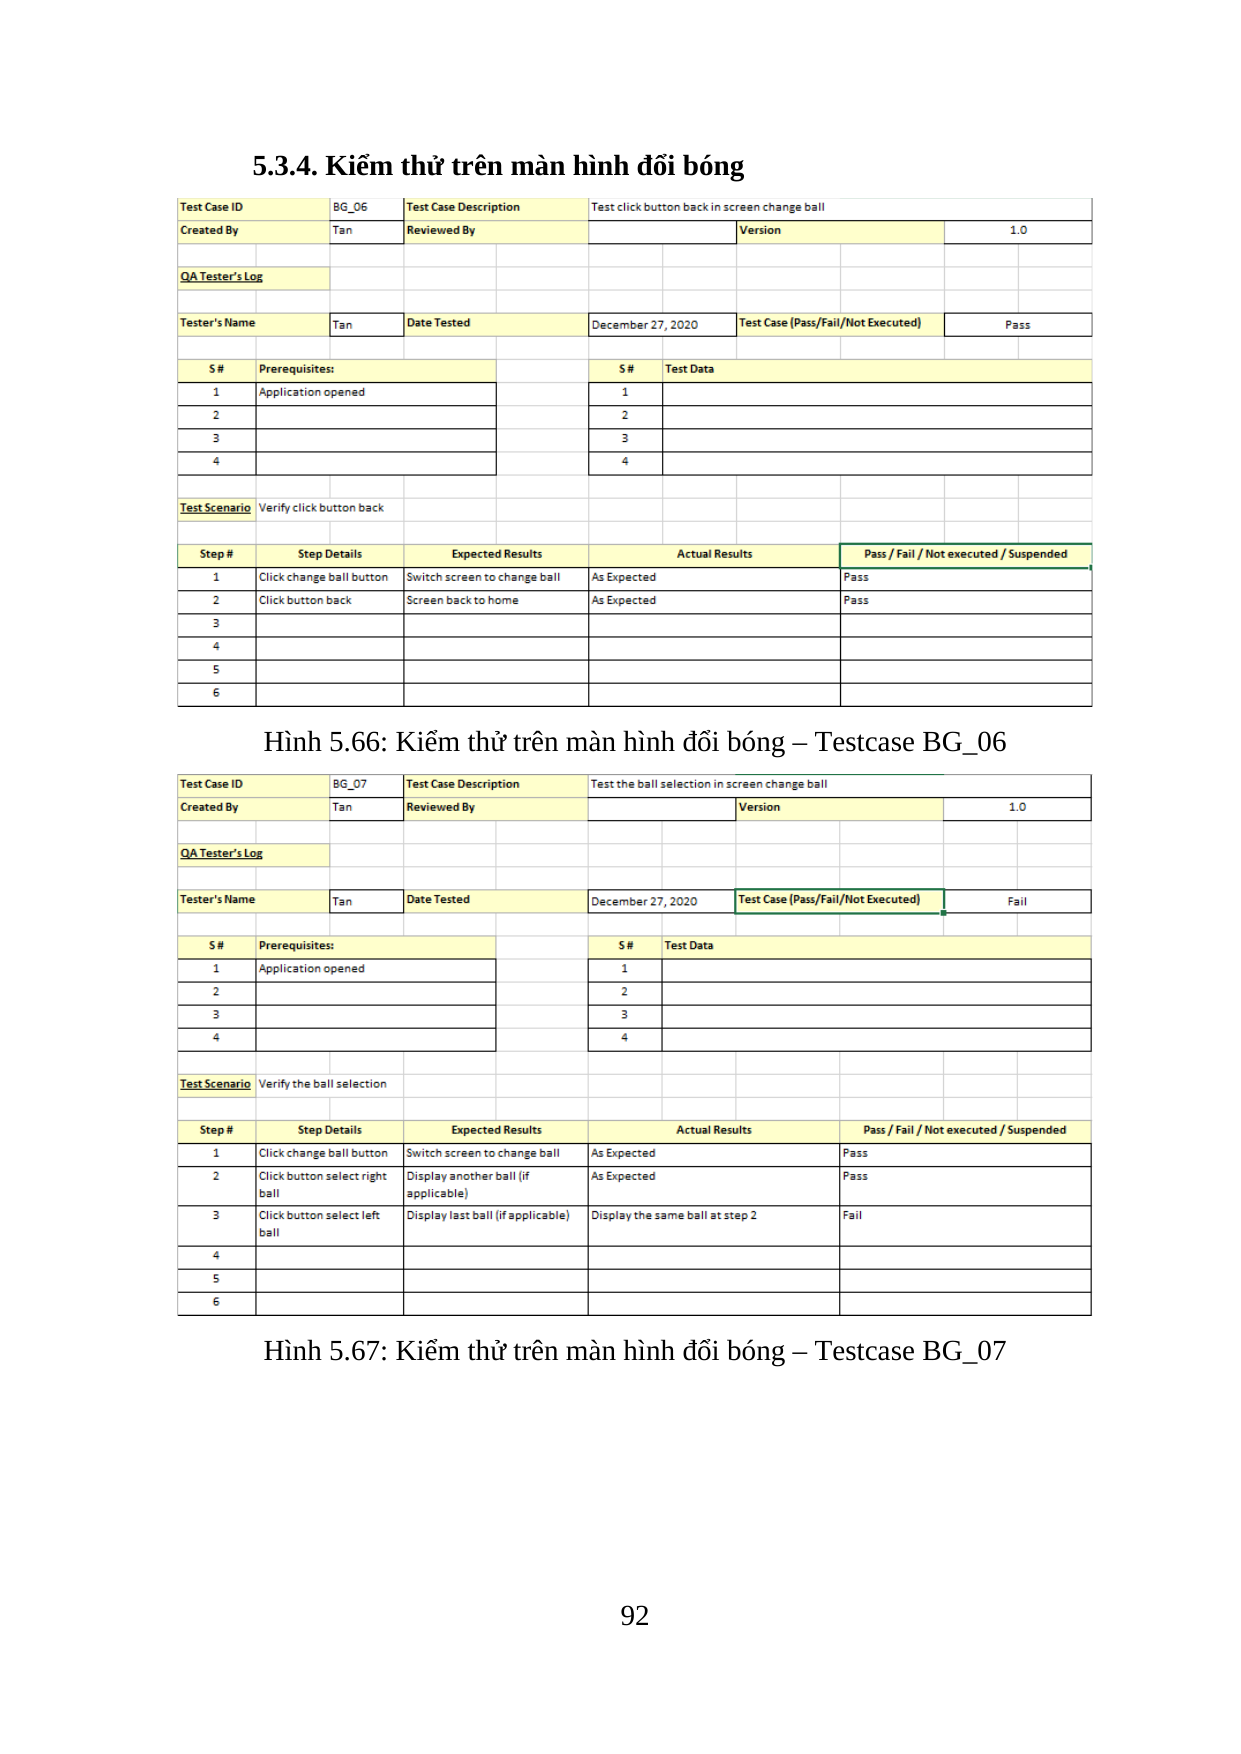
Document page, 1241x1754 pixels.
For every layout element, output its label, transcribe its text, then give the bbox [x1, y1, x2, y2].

subtitle 5.3.4. Kiểm thử trên màn hình đổi bóng [177, 148, 1092, 181]
picture [177, 774, 1093, 1316]
text Hình 5.66: Kiểm thử trên màn hình đổi bóng – Testcase BG_06 [177, 724, 1092, 757]
picture [177, 198, 1093, 707]
text Hình 5.67: Kiểm thử trên màn hình đổi bóng – Testcase BG_07 [177, 1333, 1092, 1366]
